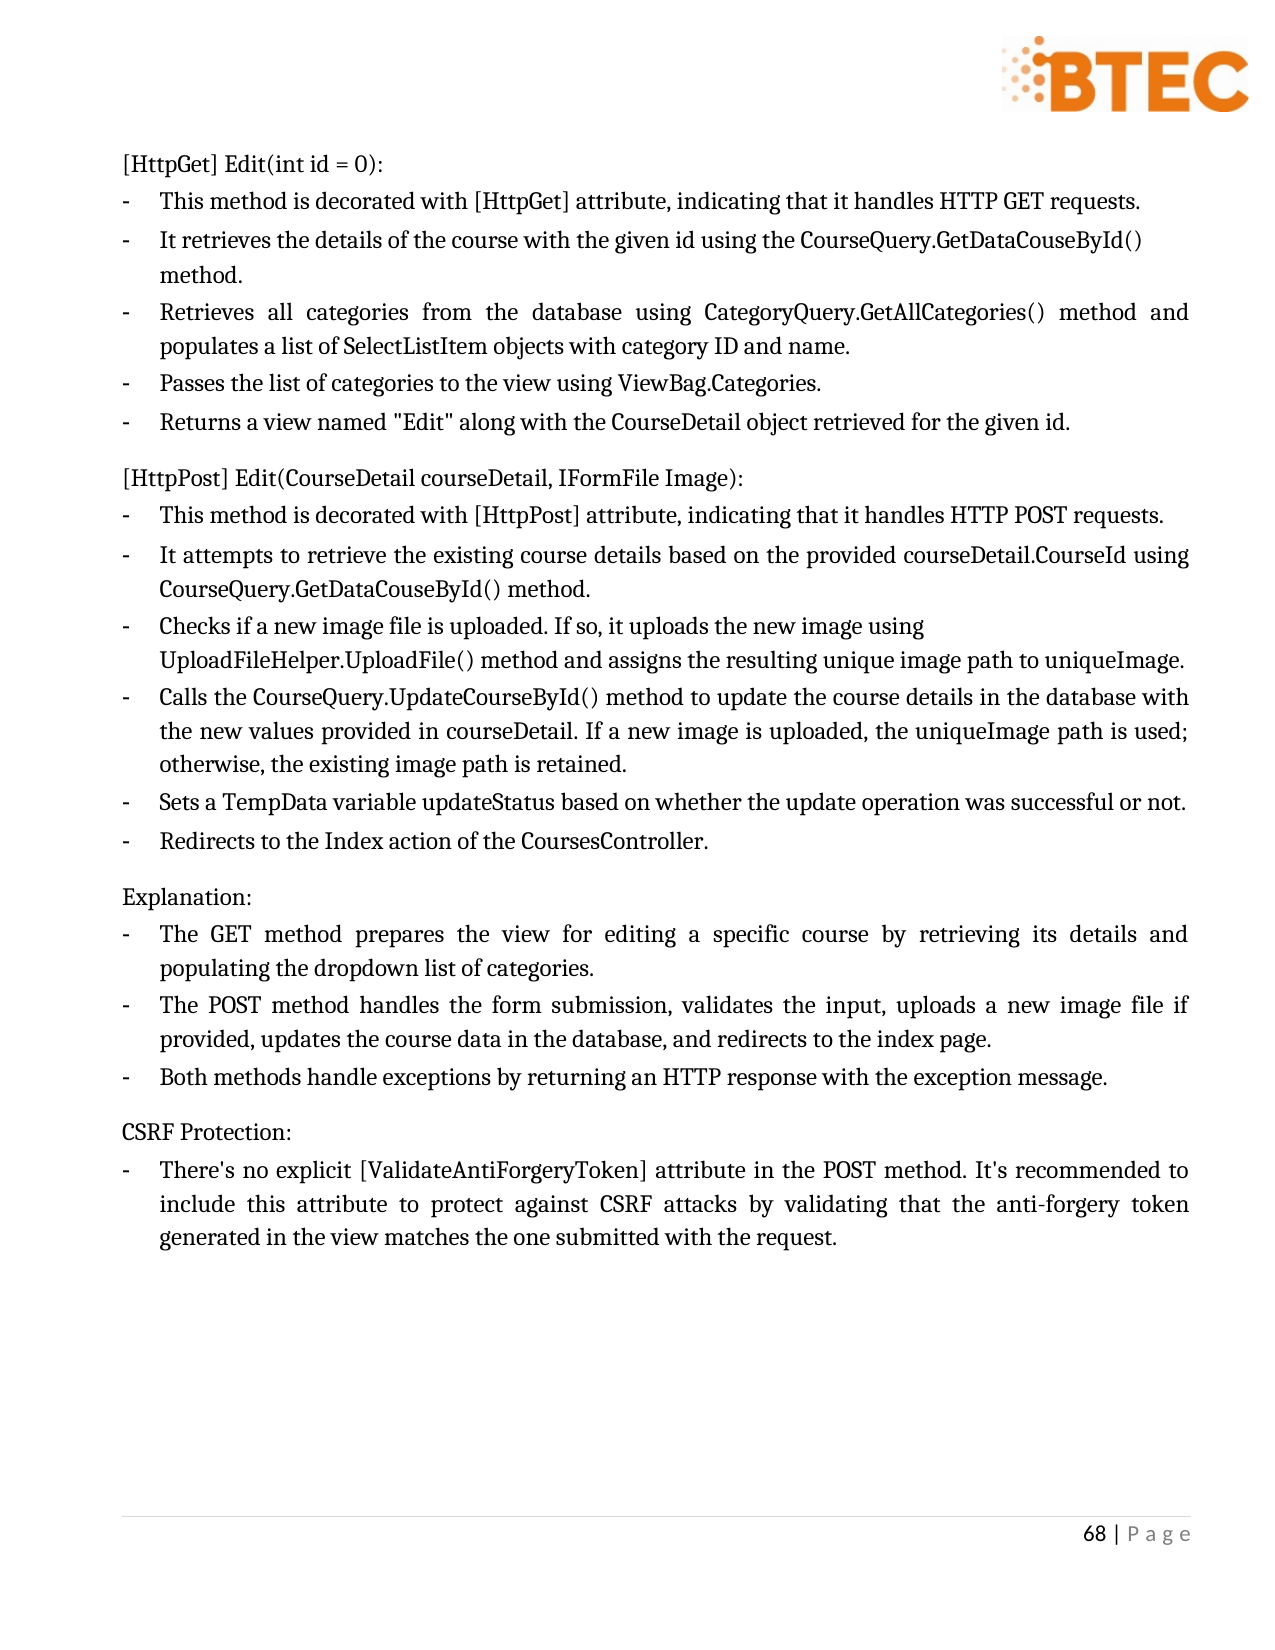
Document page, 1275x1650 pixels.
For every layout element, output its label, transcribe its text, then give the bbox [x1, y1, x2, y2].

list Redirects to the Index action of the CoursesController. [122, 822, 1191, 857]
list Returns a view named "Edit" along with the CourseDetail object retrieved for the given id. [122, 404, 1191, 438]
list It retrieves the details of the course with the given id using the CourseQuery.GetDataCouseById() method. [122, 222, 1191, 289]
text [HttpPost] Edit(CourseDetail courseDetail, IFormFile Image): [122, 464, 1191, 493]
list The GET method prepares the view for editing a specific course by retrieving its details and populating the dropdown list of categories. [122, 916, 1191, 983]
list This method is decorated with [HttpGet] attribute, indicating that it handles HTTP GET requests. [122, 183, 1191, 217]
list Calls the CourseQuery.UpdateCourseById() method to update the course details in the database with the new values provided in courseDetail. If a new image is uploaded, the uniqueImage path is used; otherwise, the existing image path is retained. [122, 679, 1191, 779]
list Checks if a new image file is uploaded. If so, it uploads the new image using UploadFileHelper.UploadFile() method and assigns the resulting unique image path to uniqueImage. [122, 608, 1191, 675]
list There's no explicit [ValidateAntiForgeryToken] attribute in the POST method. It's recommended to include this attribute to protect against CSRF attacks by validating that the anti-forgery token generated in the view matches the one submitted with the request. [122, 1151, 1191, 1251]
list Retrieves all categories from the database using CategoryQuery.GetAllCategories() method and populates a list of SelectListItem objects with category ID and name. [122, 293, 1191, 361]
list The POST method handles the form submission, validates the input, uploads a new image file if provided, updates the course data in the database, and redirects to the index page. [122, 987, 1191, 1054]
list Passes the list of categories to the view using ViewBag.Categories. [122, 365, 1191, 399]
list Sets a TempData variable updateStatus based on whether the update operation was successful or not. [122, 783, 1191, 817]
text [HttpGet] Edit(int id = 0): [122, 150, 1191, 179]
list This method is decorated with [HttpPost] attribute, indicating that it handles HTTP POST requests. [122, 497, 1191, 531]
list It attempts to retrieve the existing course details based on the provided courseDetail.CourseId using CourseQuery.GetDataCouseById() method. [122, 536, 1191, 603]
picture [1001, 36, 1249, 112]
text CSRF Protection: [122, 1118, 1191, 1147]
list Both methods handle exceptions by returning an HTTP response with the exception message. [122, 1058, 1191, 1092]
text Explanation: [122, 882, 1191, 911]
